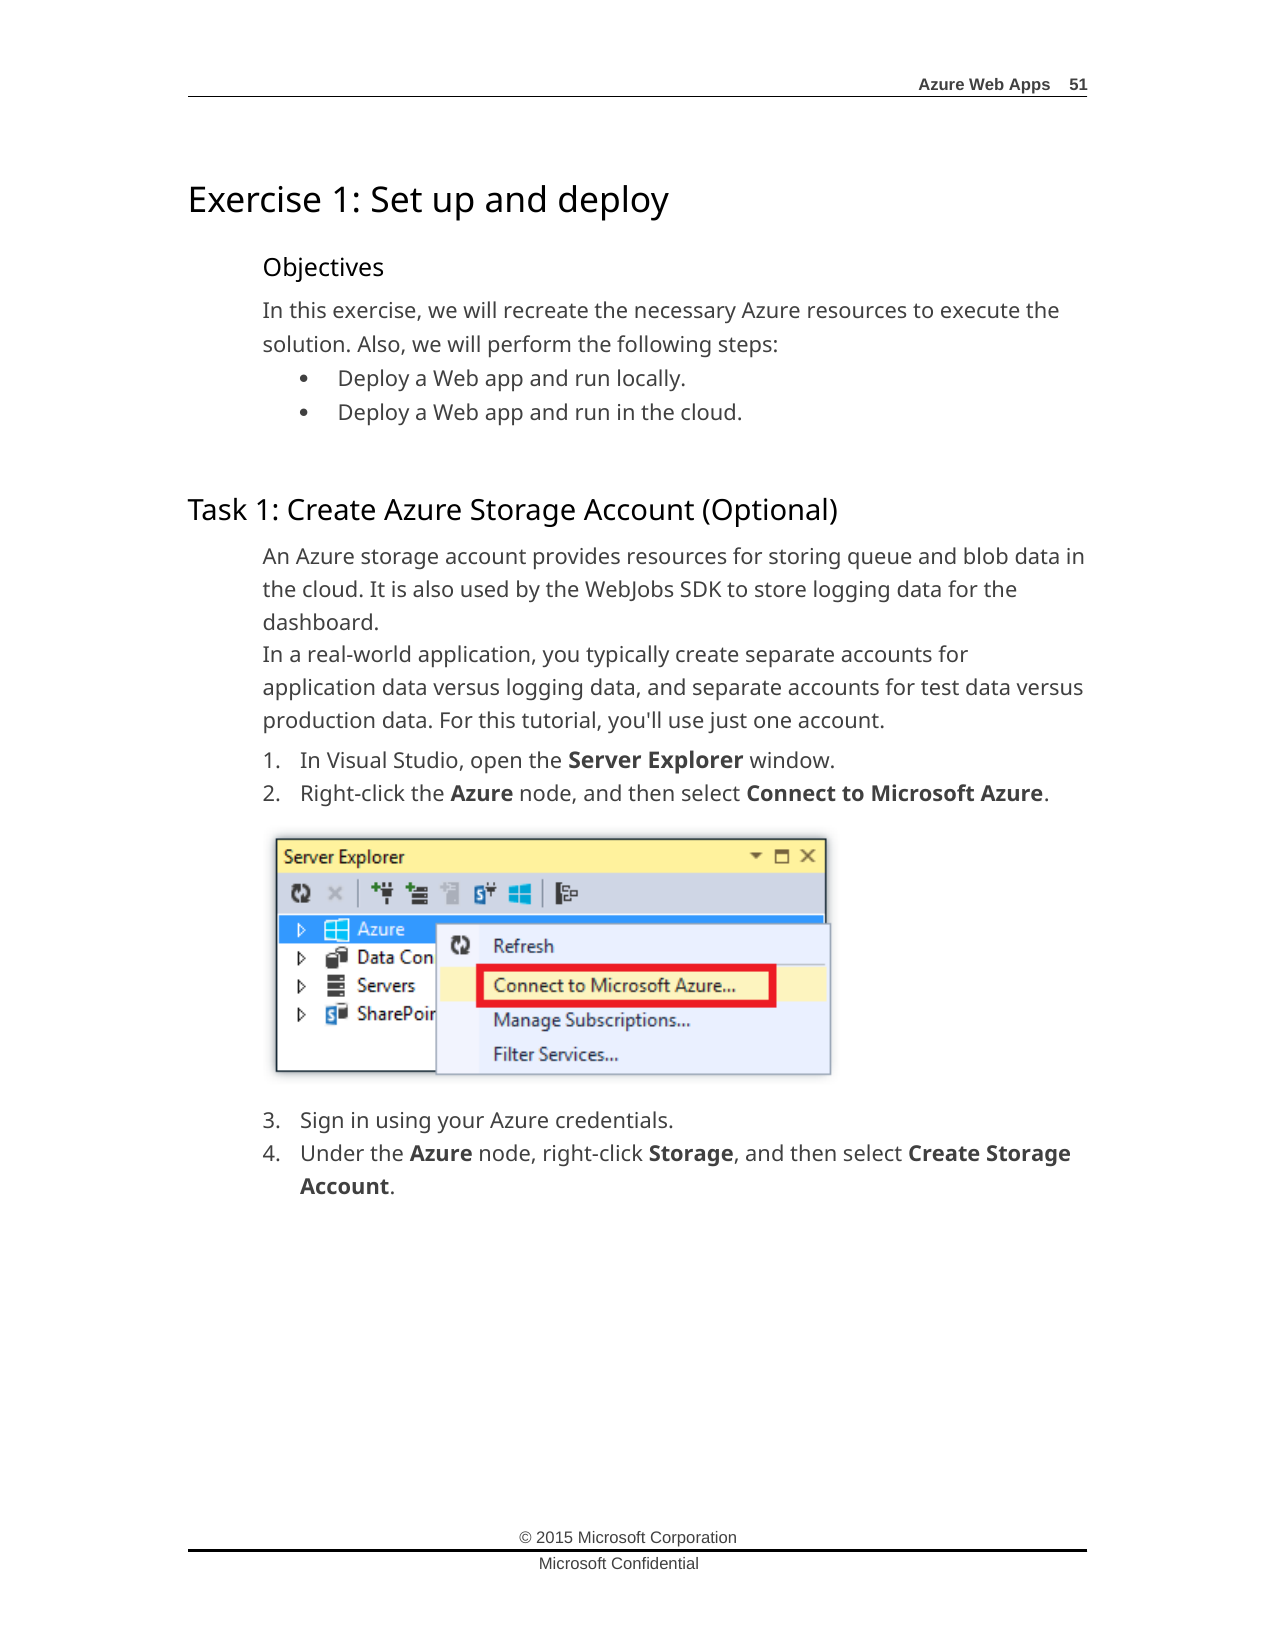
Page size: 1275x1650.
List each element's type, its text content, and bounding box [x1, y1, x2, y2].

list Deploy a Web app and run in the cloud. [300, 397, 1087, 427]
text In this exercise, we will recreate the necessary Azure resources to execute the solution. Also, we will perform the following steps: [262, 294, 1087, 358]
text An Azure storage account provides resources for storing queue and blob data in the cloud. It is also used by the WebJobs SDK to store logging data for the dashboard. [262, 541, 1087, 636]
text In a real-world application, you typically create separate accounts for application data versus logging data, and separate accounts for test data versus production data. For this tutorial, you'll use just one account. [262, 639, 1087, 734]
subtitle Exercise 1: Set up and deploy [187, 175, 1087, 223]
list Right-click the Azure node, and then select Connect to Microsoft Azure. [262, 778, 1087, 808]
list Under the Azure node, right-click Storage, and then select Create Storage Account. [262, 1138, 1087, 1201]
list In Visual Studio, open the Server Explorer window. [262, 744, 1087, 775]
subtitle Objectives [262, 249, 1087, 283]
list Deploy a Web app and run locally. [300, 363, 1087, 393]
list Sign in using your Azure credentials. [262, 1106, 1087, 1135]
picture [262, 823, 855, 1091]
subtitle Task 1: Create Azure Storage Account (Optional) [187, 489, 1087, 529]
